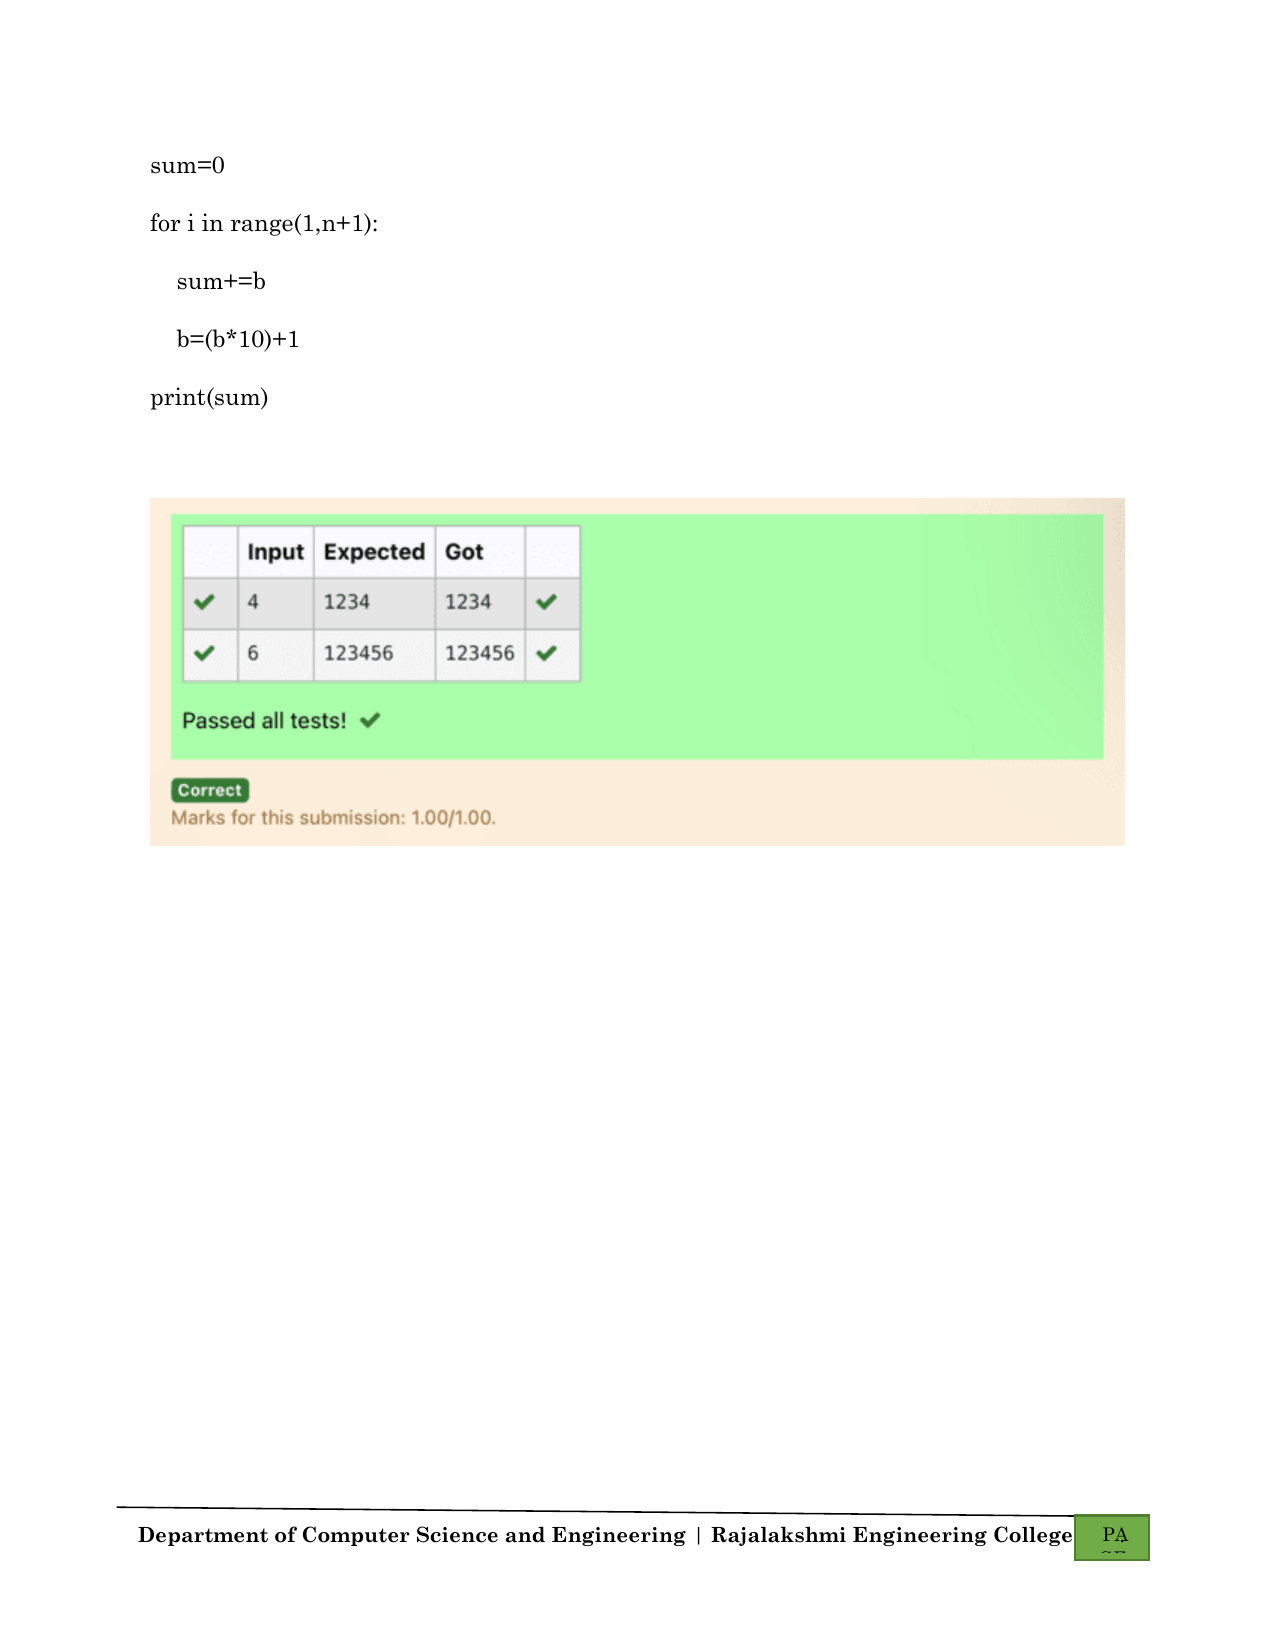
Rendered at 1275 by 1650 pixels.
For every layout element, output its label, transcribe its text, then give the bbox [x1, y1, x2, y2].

text for i in range(1,n+1): [150, 208, 1125, 237]
text b=(b*10)+1 [150, 324, 1125, 353]
text print(sum) [150, 382, 1125, 411]
text sum=0 [150, 150, 1125, 179]
text sum+=b [150, 266, 1125, 295]
picture [150, 498, 1125, 846]
